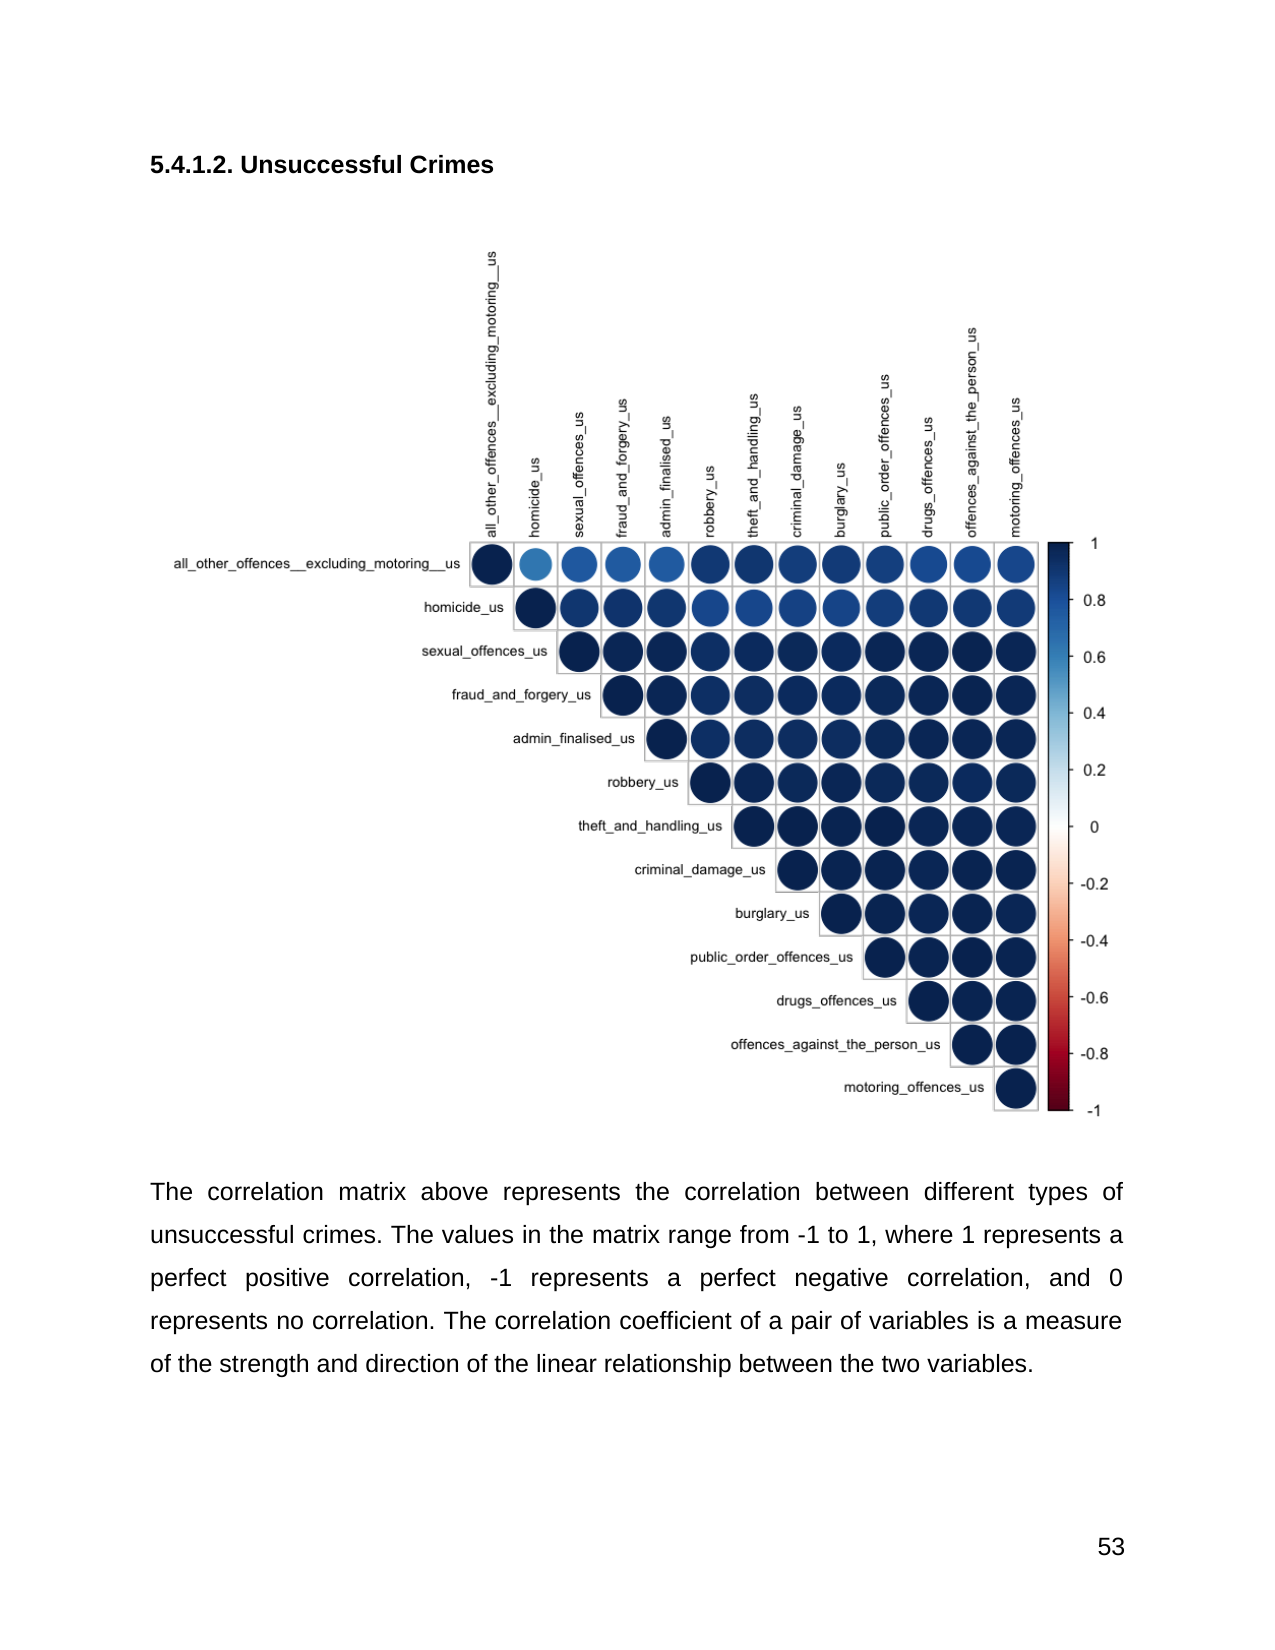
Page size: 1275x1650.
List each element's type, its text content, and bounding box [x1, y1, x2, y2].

subtitle 5.4.1.2. Unsuccessful Crimes [150, 150, 1125, 179]
text The correlation matrix above represents the correlation between different types of unsuccessful crimes. The values in the matrix range from -1 to 1, where 1 represents a perfect positive correlation, -1 represents a perfect negative correlation, and 0 represents no correlation. The correlation coefficient of a pair of variables is a measure of the strength and direction of the linear relationship between the two variables. [150, 1176, 1125, 1378]
picture [150, 187, 1125, 1162]
